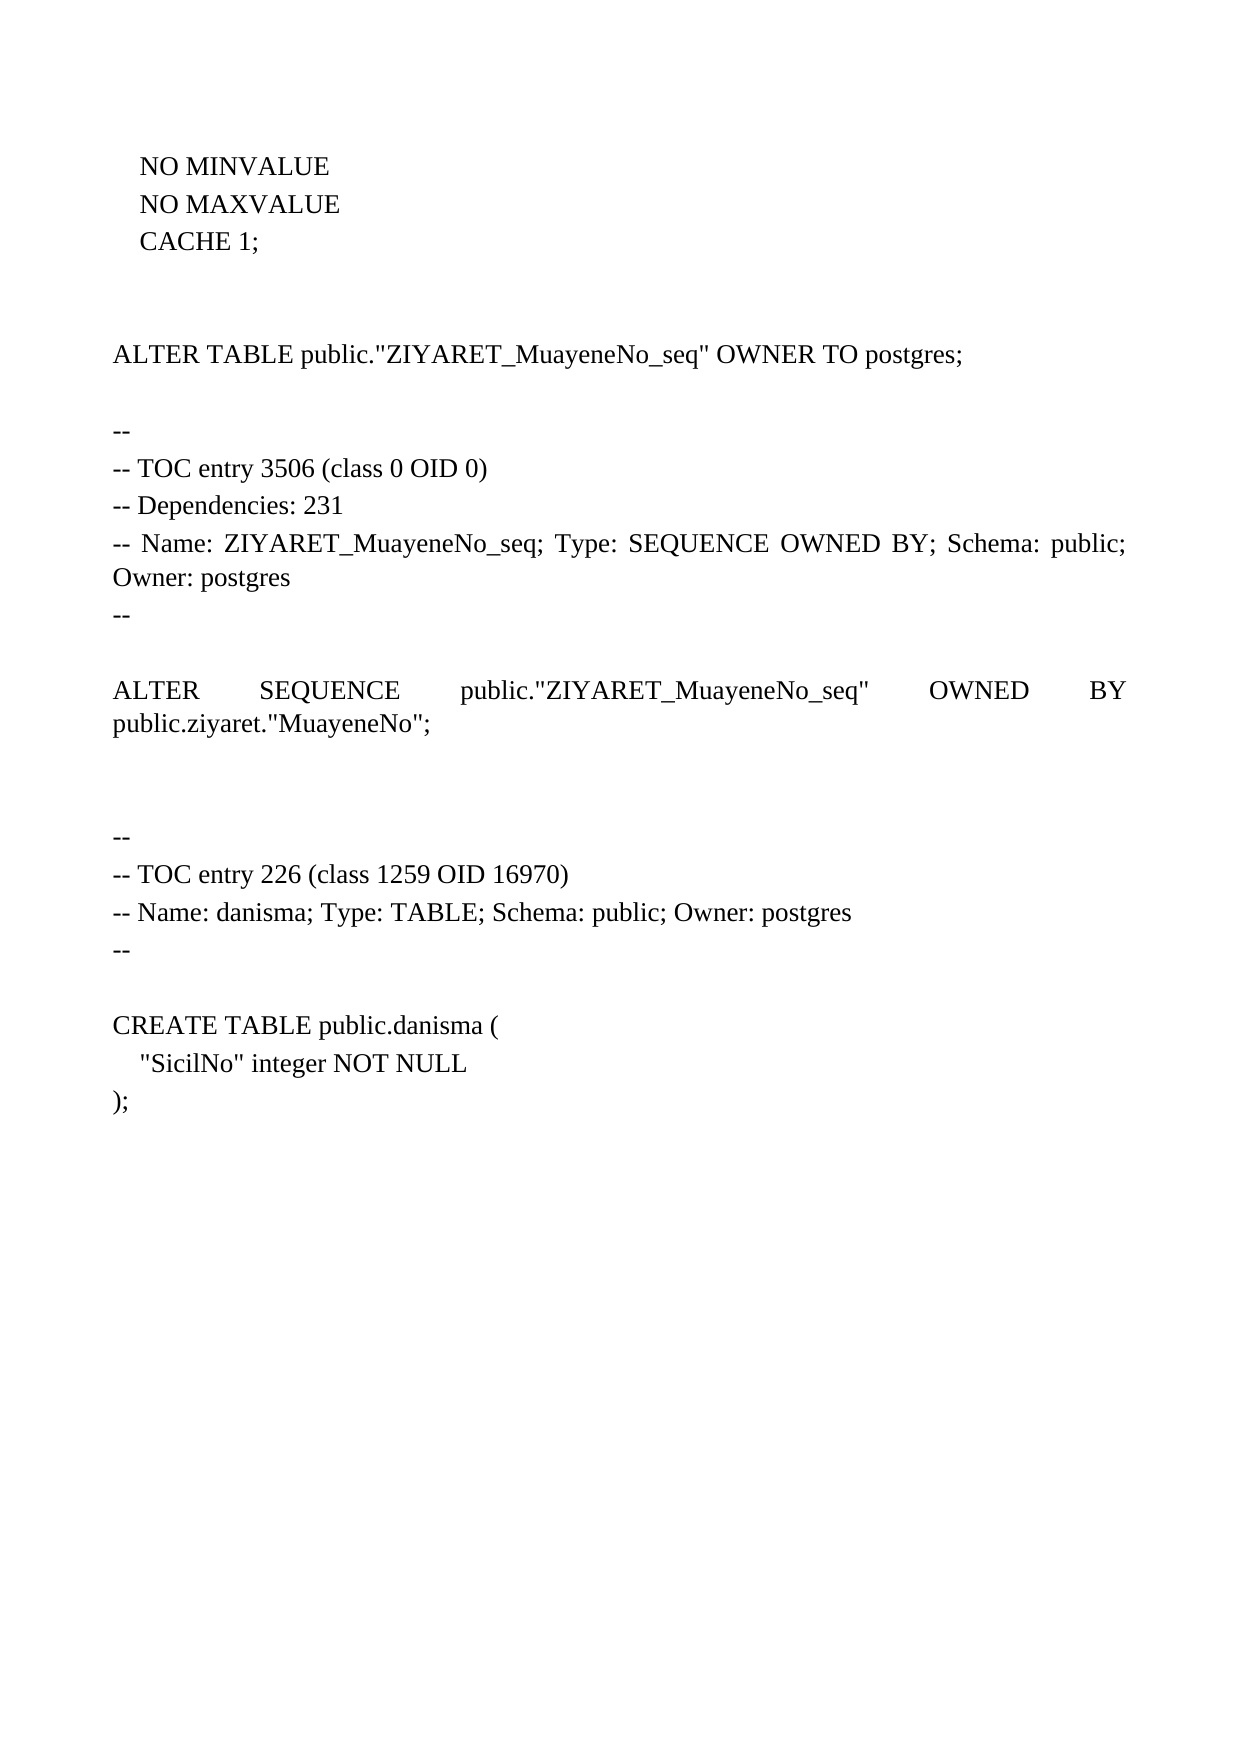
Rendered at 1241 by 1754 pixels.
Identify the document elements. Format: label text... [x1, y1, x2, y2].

text -- [112, 598, 1128, 629]
text -- TOC entry 3506 (class 0 OID 0) [112, 452, 1128, 483]
text ALTER SEQUENCE public."ZIYARET_MuayeneNo_seq" OWNED BY public.ziyaret."MuayeneNo"; [112, 674, 1128, 738]
text ); [112, 1084, 1128, 1116]
text -- [112, 414, 1128, 445]
text CACHE 1; [112, 225, 1128, 257]
text NO MAXVALUE [112, 188, 1128, 219]
text ALTER TABLE public."ZIYARET_MuayeneNo_seq" OWNER TO postgres; [112, 338, 1128, 370]
text -- TOC entry 226 (class 1259 OID 16970) [112, 858, 1128, 889]
text "SicilNo" integer NOT NULL [112, 1047, 1128, 1078]
text -- Name: danisma; Type: TABLE; Schema: public; Owner: postgres [112, 896, 1128, 927]
text -- Name: ZIYARET_MuayeneNo_seq; Type: SEQUENCE OWNED BY; Schema: public; Owner: postgres [112, 527, 1128, 592]
text NO MINVALUE [112, 150, 1128, 181]
text CREATE TABLE public.danisma ( [112, 1009, 1128, 1040]
text -- Dependencies: 231 [112, 489, 1128, 521]
text -- [112, 820, 1128, 852]
text -- [112, 933, 1128, 965]
